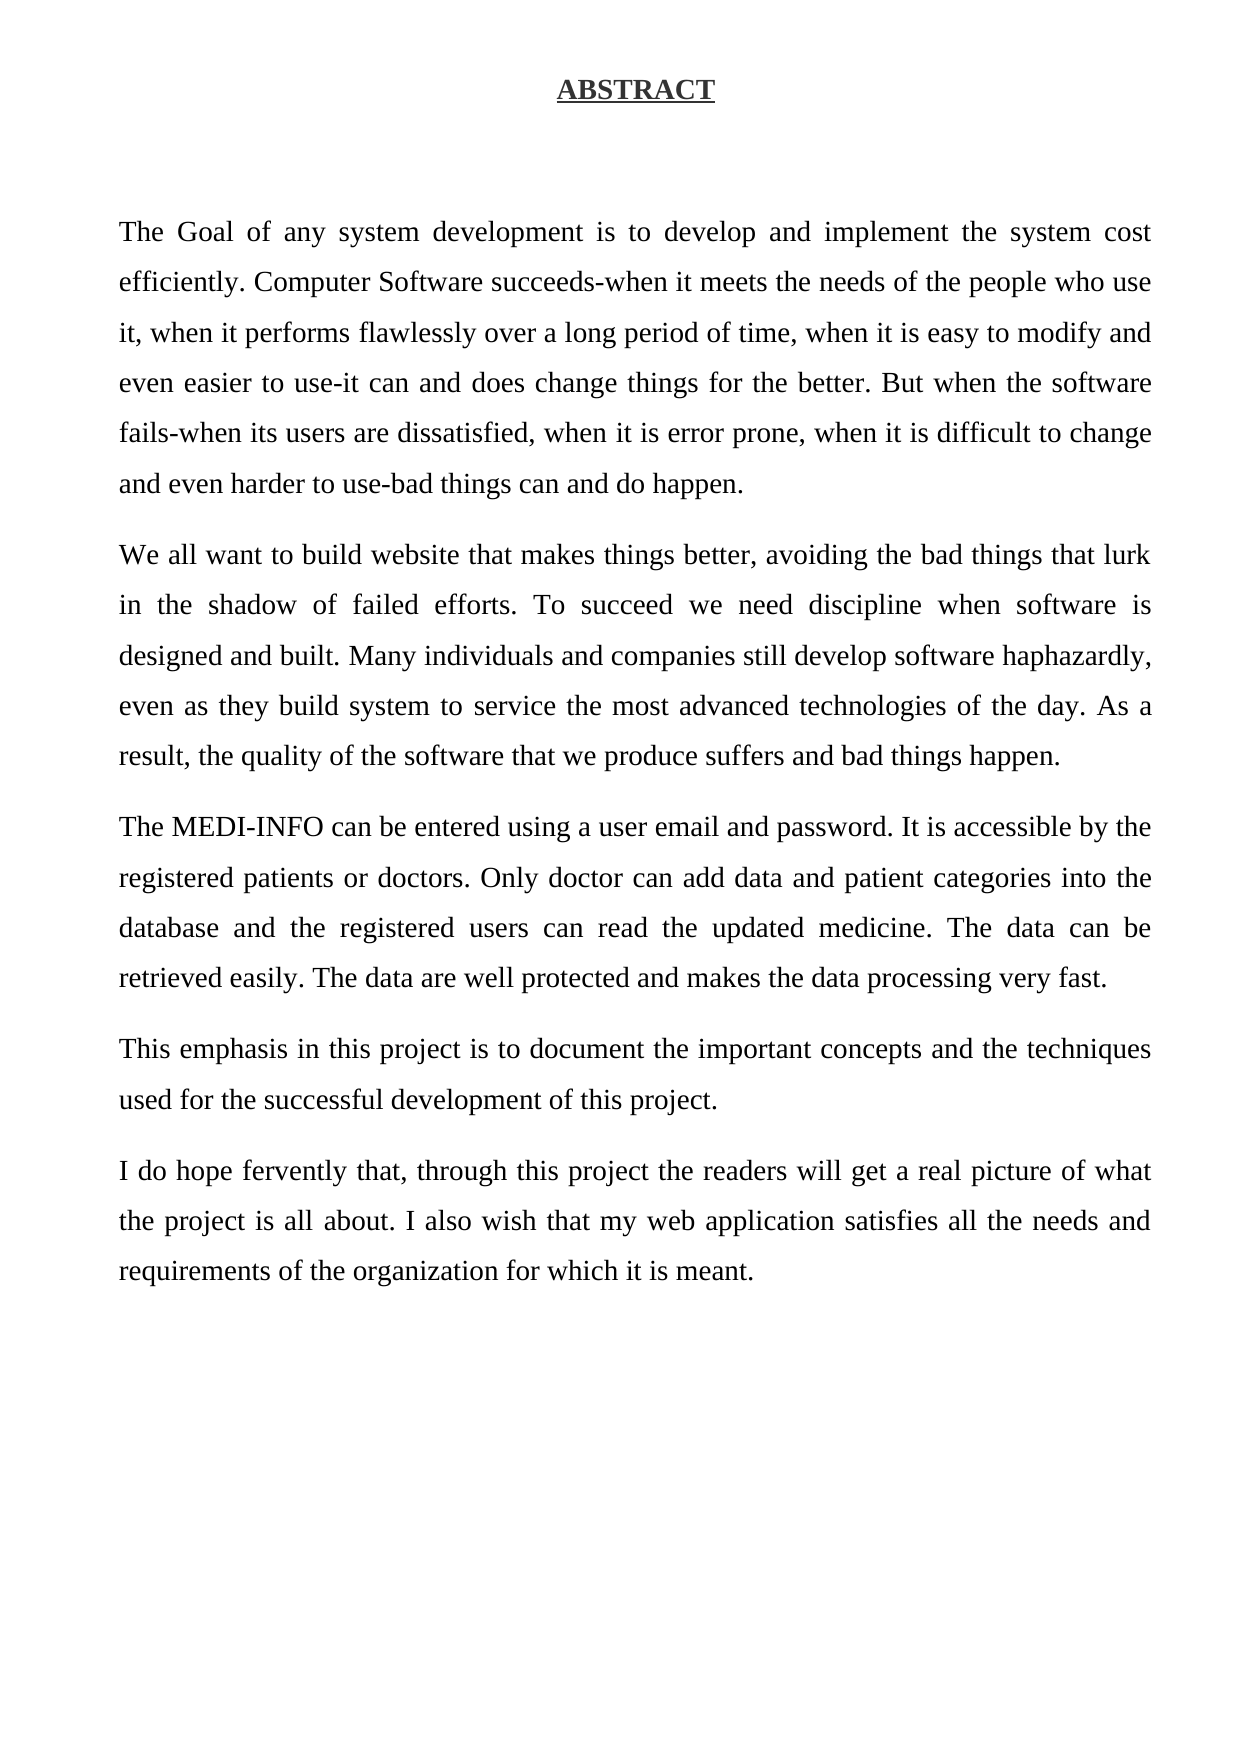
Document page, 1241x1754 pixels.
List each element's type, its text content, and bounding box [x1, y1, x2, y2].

text The MEDI-INFO can be entered using a user email and password. It is accessible by the registered patients or doctors. Only doctor can add data and patient categories into the database and the registered users can read the updated medicine. The data can be retrieved easily. The data are well protected and makes the data processing very fast. [119, 809, 1153, 994]
text The Goal of any system development is to develop and implement the system cost efficiently. Computer Software succeeds-when it meets the needs of the people who use it, when it performs flawlessly over a long period of time, when it is easy to modify and even easier to use-it can and does change things for the better. But when the software fails-when its users are dissatisfied, when it is error prone, when it is difficult to change and even harder to use-bad things can and do happen. [119, 214, 1153, 499]
text We all want to build website that makes things better, avoiding the bad things that lurk in the shadow of failed efforts. To succeed we need discipline when software is designed and built. Many individuals and companies still develop software haphazardly, even as they build system to service the most advanced technologies of the day. As a result, the quality of the software that we produce suffers and bad things happen. [119, 537, 1153, 772]
text This emphasis in this project is to document the important concepts and the techniques used for the successful development of this project. [119, 1031, 1153, 1115]
text I do hope fervently that, through this project the readers will get a real picture of what the project is all about. I also wish that my web application satisfies all the needs and requirements of the organization for which it is meant. [119, 1153, 1153, 1287]
text ABSTRACT [119, 72, 1153, 106]
